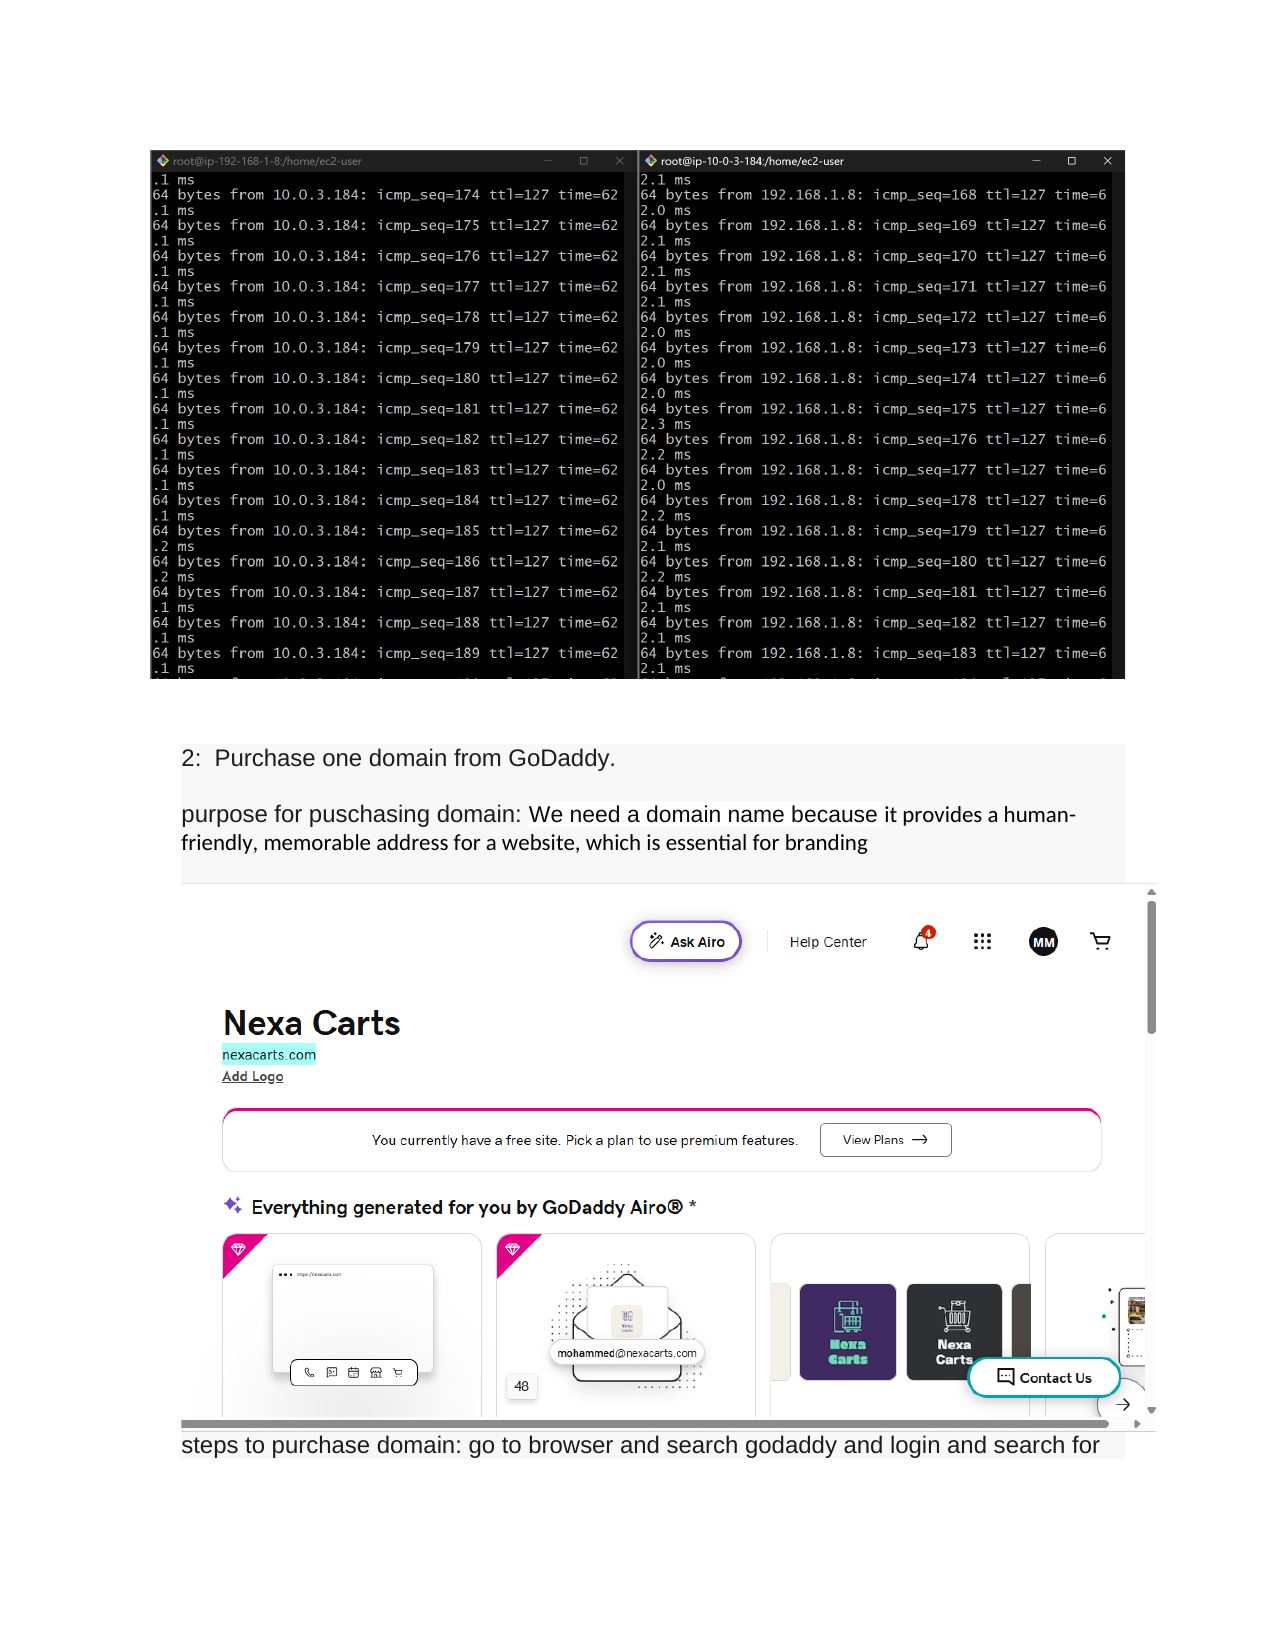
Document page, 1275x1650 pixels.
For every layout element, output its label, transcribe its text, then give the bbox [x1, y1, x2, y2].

picture [181, 883, 1157, 1432]
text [181, 1432, 1125, 1459]
picture [150, 150, 1125, 679]
